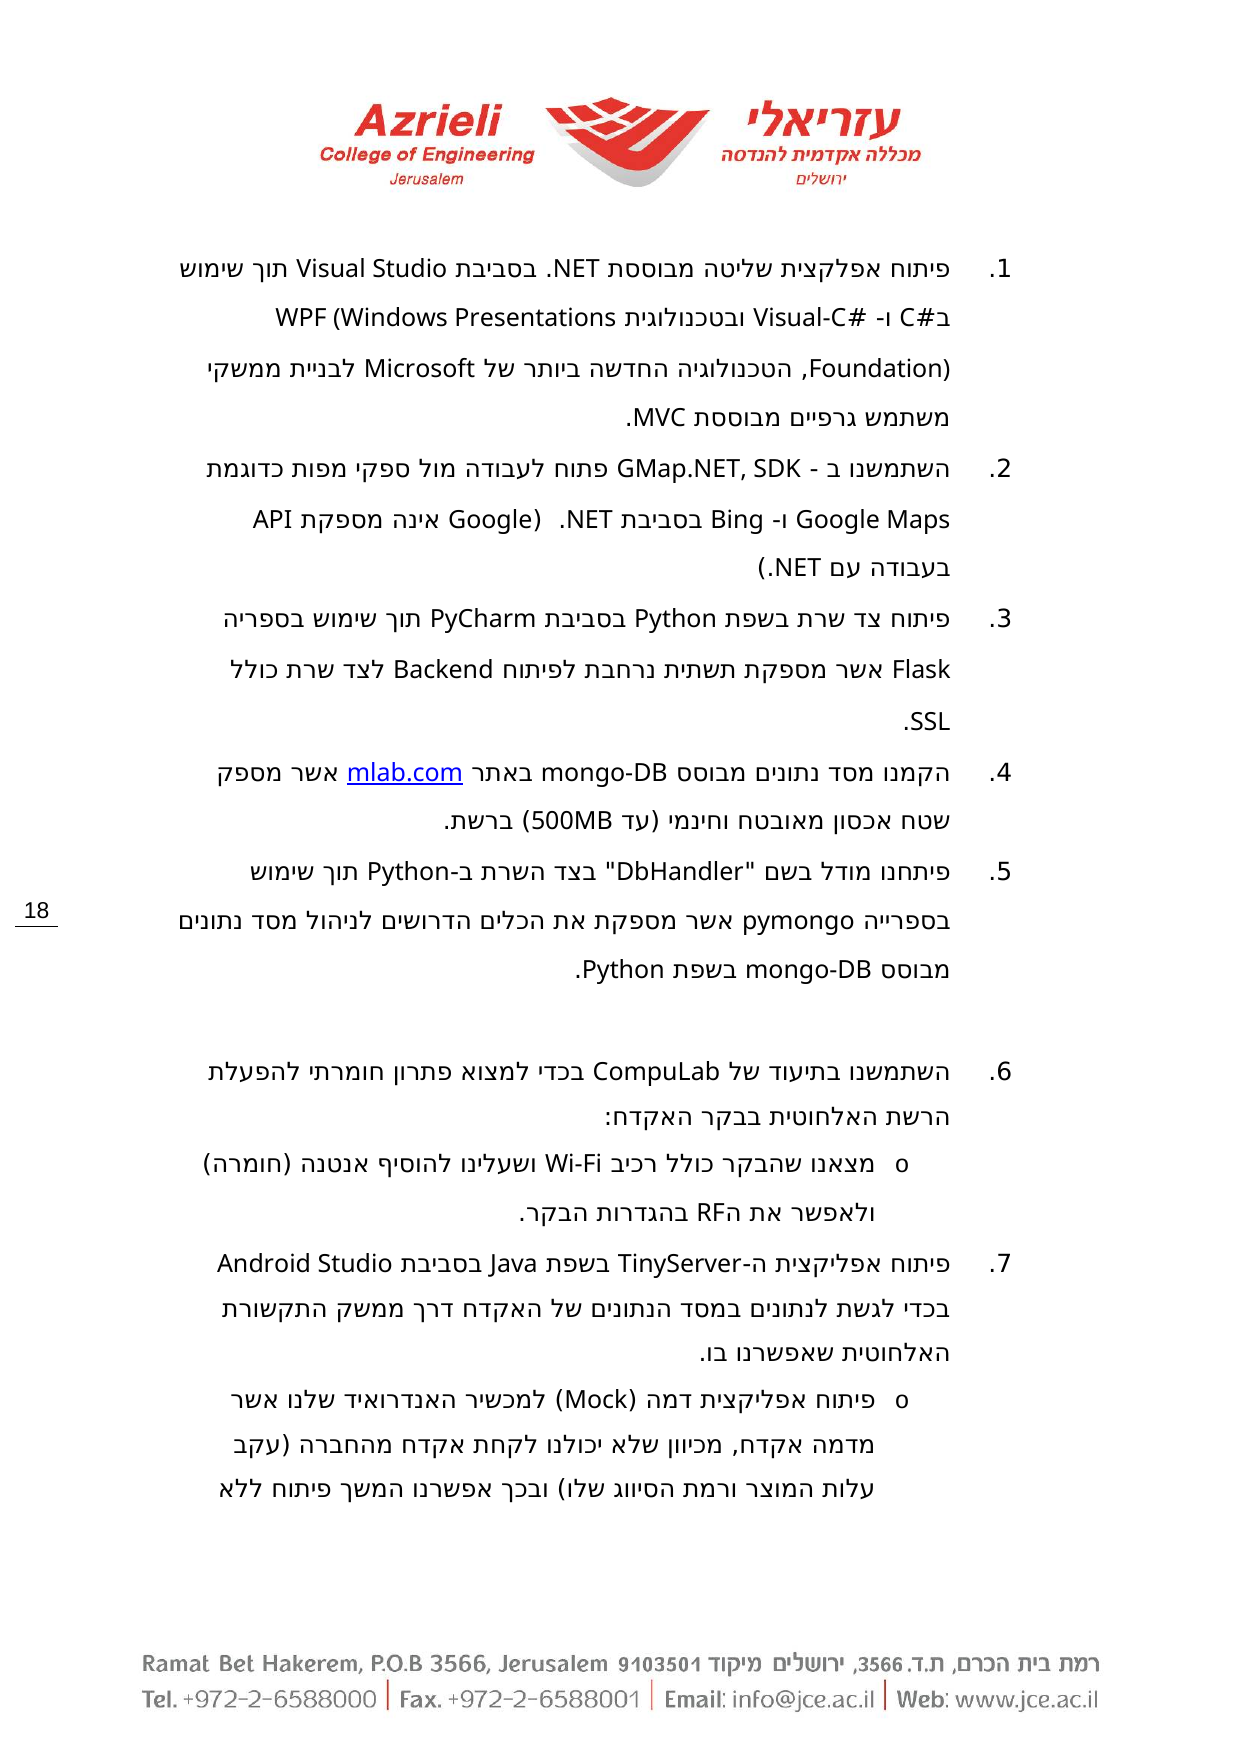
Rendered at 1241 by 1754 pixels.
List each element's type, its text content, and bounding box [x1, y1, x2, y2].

list השתמשנו ב - GMap.NET, SDK פתוח לעבודה מול ספקי מפות כדוגמת Google Maps ו- Bing בסביבת NET. (Google אינה מספקת API בעבודה עם NET.) [177, 450, 988, 584]
picture [107, 1633, 1133, 1742]
list פיתחנו מודל בשם "DbHandler" בצד השרת ב-Python תוך שימוש בספרייה pymongo אשר מספקת את הכלים הדרושים לניהול מסד נתונים מבוסס mongo-DB בשפת Python. [177, 854, 988, 985]
list פיתוח אפלקצית שליטה מבוססת NET. בסביבת Visual Studio תוך שימוש ב#C ו- #Visual-C ובטכנולוגית WPF (Windows Presentations Foundation), הטכנולוגיה החדשה ביותר של Microsoft לבניית ממשקי משתמש גרפיים מבוססת MVC. [177, 251, 988, 433]
list השתמשנו בתיעוד של CompuLab בכדי למצוא פתרון חומרתי להפעלת הרשת האלחוטית בבקר האקדח: [177, 1053, 988, 1131]
list פיתוח אפליקצית ה-TinyServer בשפת Java בסביבת Android Studio בכדי לגשת לנתונים במסד הנתונים של האקדח דרך ממשק התקשורת האלחוטית שאפשרנו בו. [177, 1246, 988, 1367]
list הקמנו מסד נתונים מבוסס mongo-DB באתר mlab.com אשר מספק שטח אכסון מאובטח וחינמי (עד 500MB) ברשת. [177, 754, 988, 837]
picture [42, 35, 1199, 212]
list פיתוח צד שרת בשפת Python בסביבת PyCharm תוך שימוש בספריה Flask אשר מספקת תשתית נרחבת לפיתוח Backend לצד שרת כולל SSL. [177, 601, 988, 737]
list מצאנו שהבקר כולל רכיב Wi-Fi ושעלינו להוסיף אנטנה (חומרה) ולאפשר את הRF בהגדרות הבקר. [177, 1146, 894, 1229]
